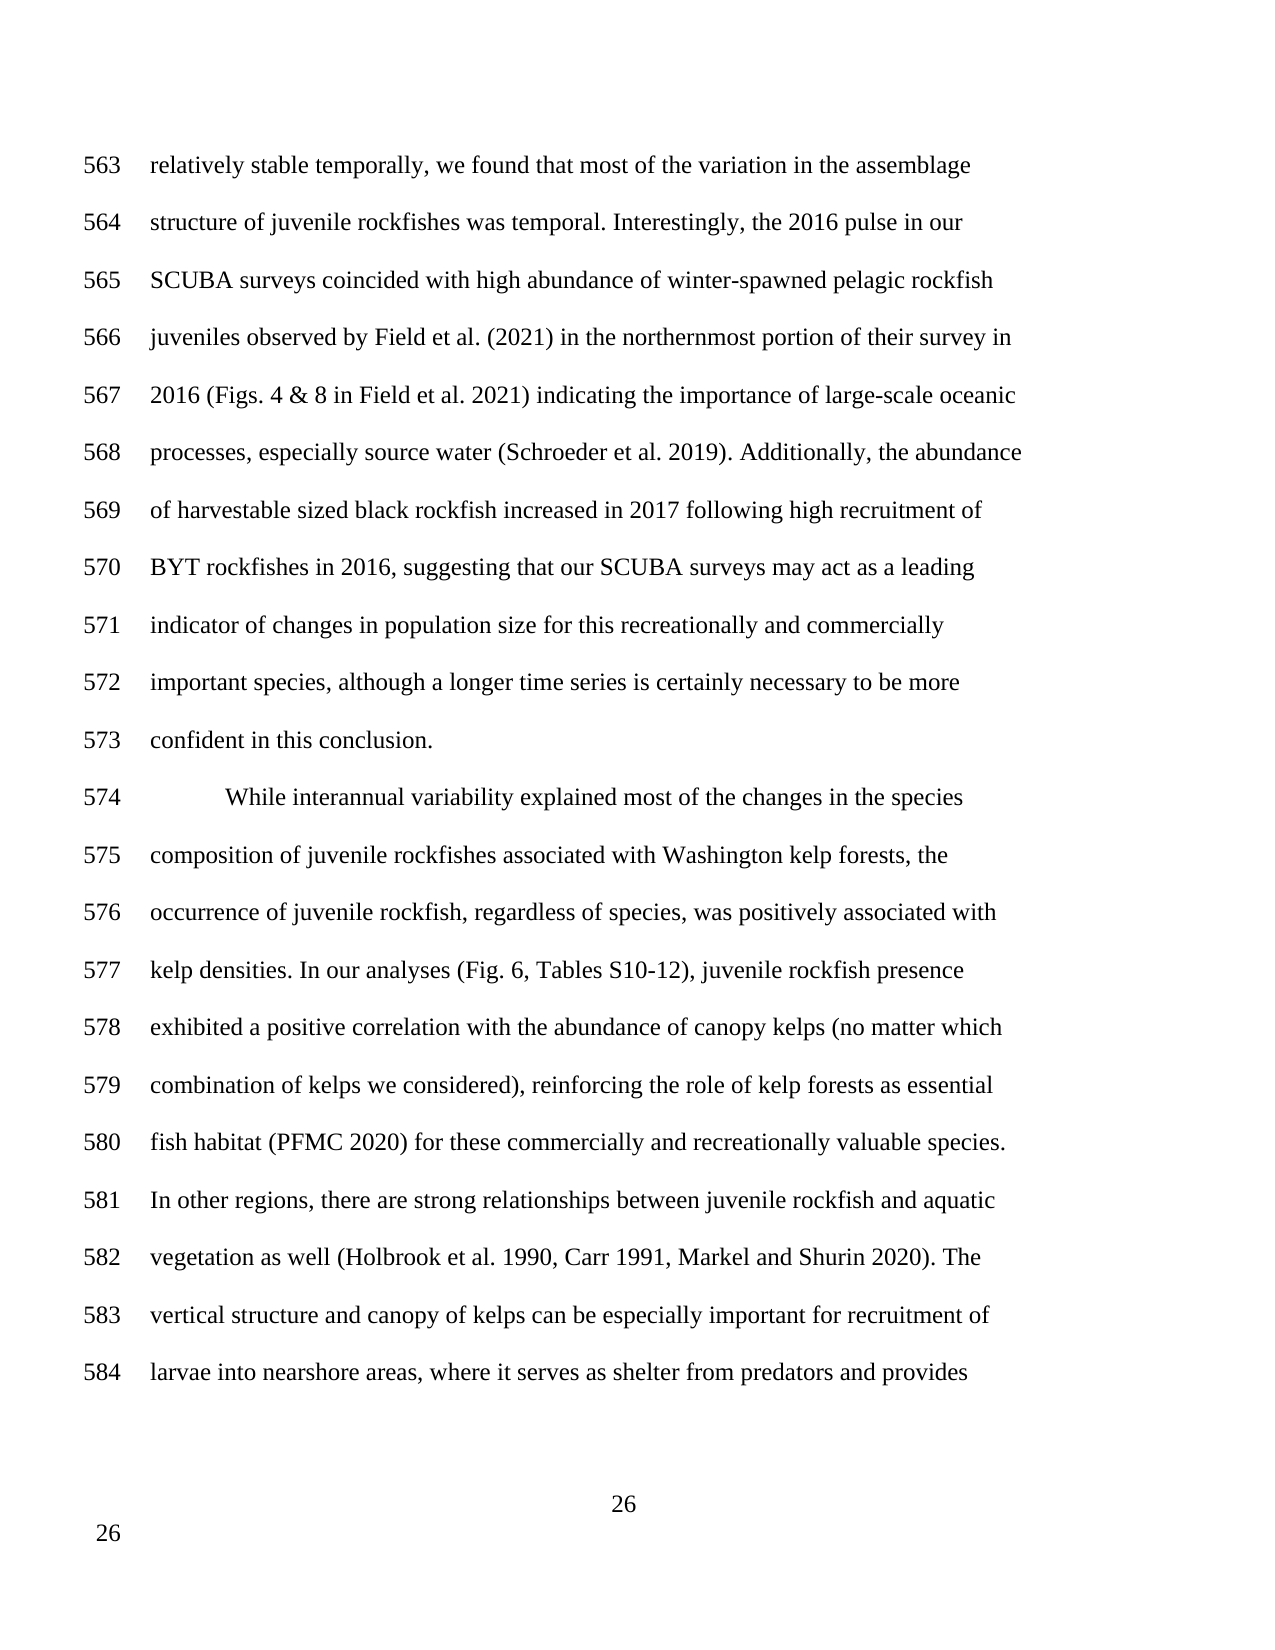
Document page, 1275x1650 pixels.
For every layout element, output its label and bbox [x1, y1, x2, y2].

text [150, 782, 1022, 1386]
text [150, 150, 1022, 754]
